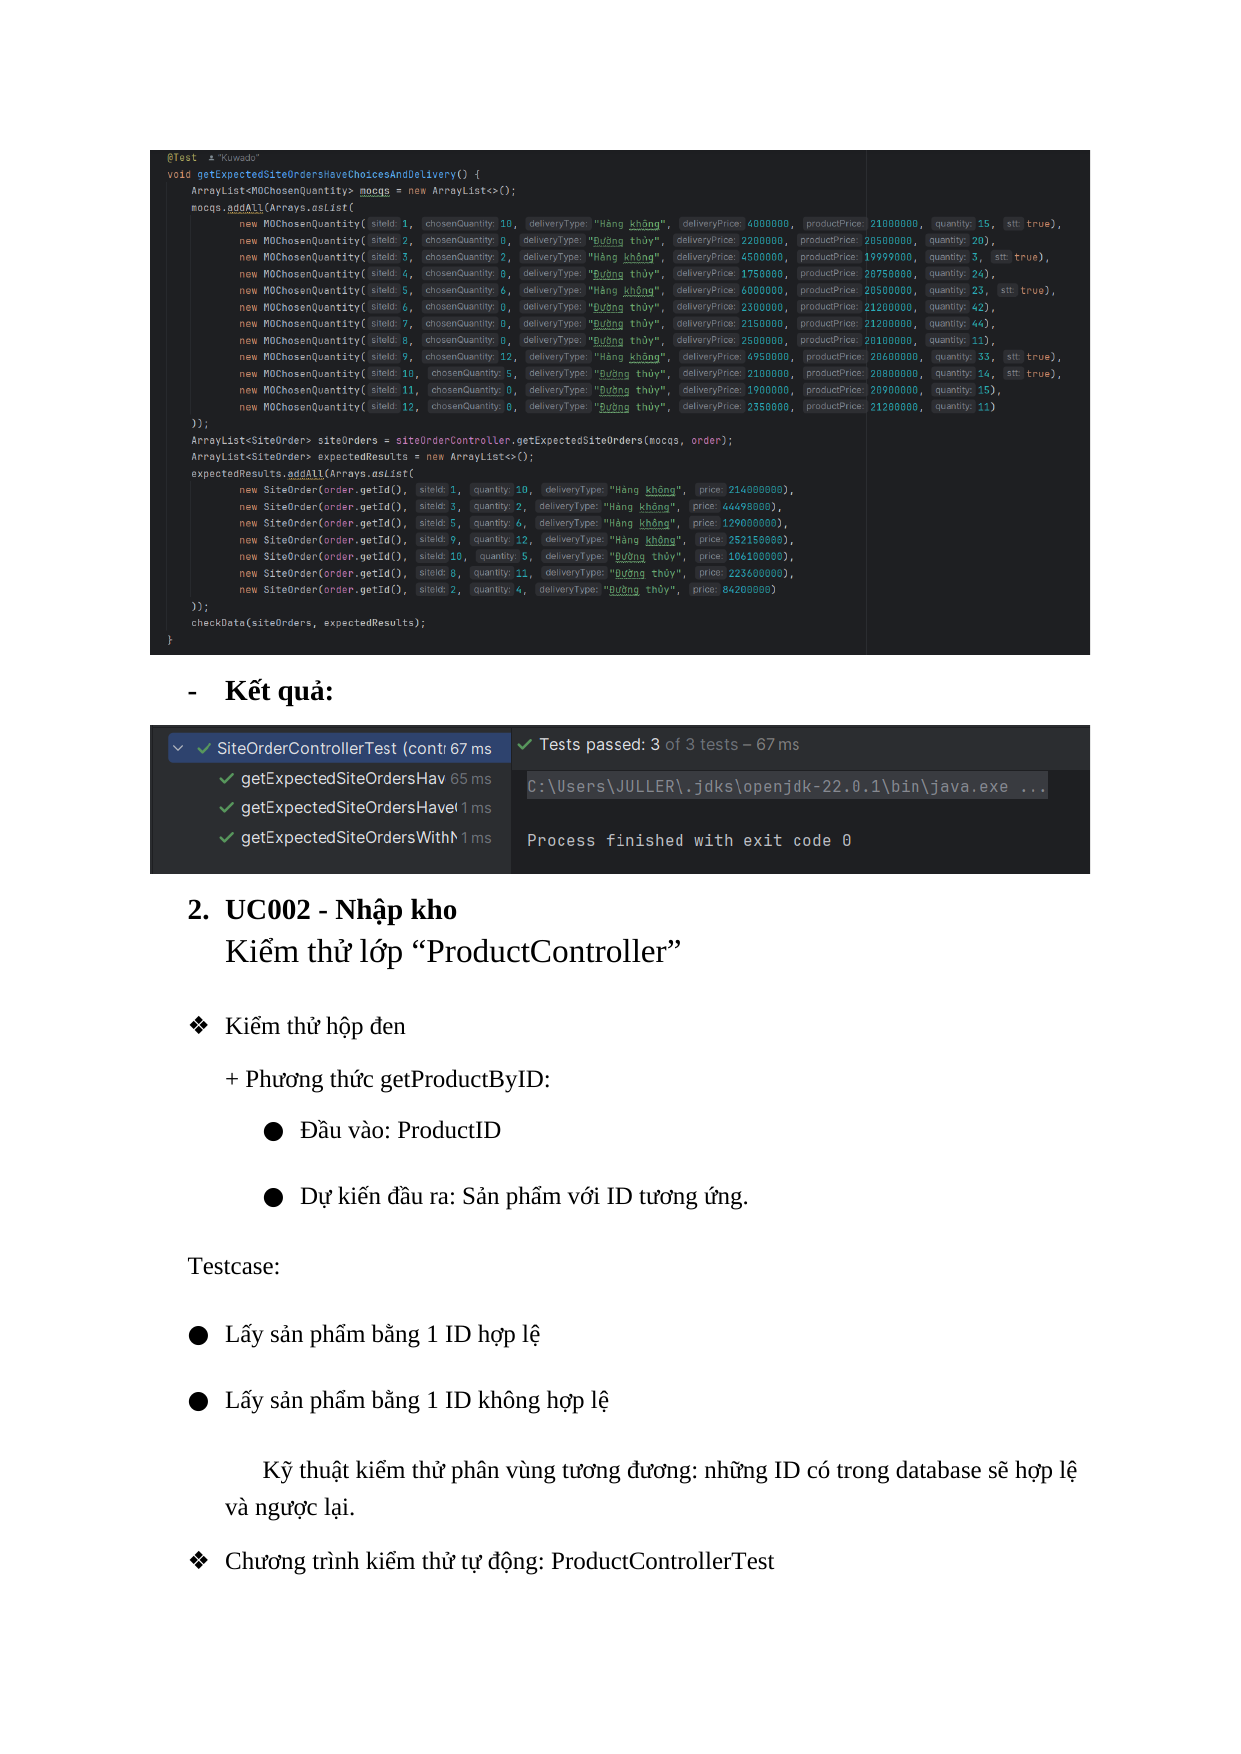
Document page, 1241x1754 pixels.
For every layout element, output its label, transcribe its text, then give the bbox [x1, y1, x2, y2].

text Kiểm thử lớp “ProductController” [150, 931, 1090, 969]
picture [150, 725, 1091, 874]
picture [150, 150, 1091, 655]
list Lấy sản phẩm bằng 1 ID không hợp lệ [187, 1372, 1090, 1423]
list Kết quả: [187, 673, 1090, 706]
list Lấy sản phẩm bằng 1 ID hợp lệ [187, 1305, 1090, 1356]
text Testcase: [150, 1251, 1090, 1280]
text Kỹ thuật kiểm thử phân vùng tương đương: những ID có trong database sẽ hợp lệ và ngược lại. [225, 1455, 1090, 1521]
list Kiểm thử hộp đen [187, 997, 1090, 1049]
list Chương trình kiểm thử tự động: ProductControllerTest [187, 1546, 1090, 1575]
list Đầu vào: ProductID [262, 1101, 1090, 1152]
text + Phương thức getProductByID: [225, 1064, 1090, 1093]
subtitle UC002 - Nhập kho [187, 892, 1090, 926]
list Dự kiến đầu ra: Sản phẩm với ID tương ứng. [262, 1168, 1090, 1219]
